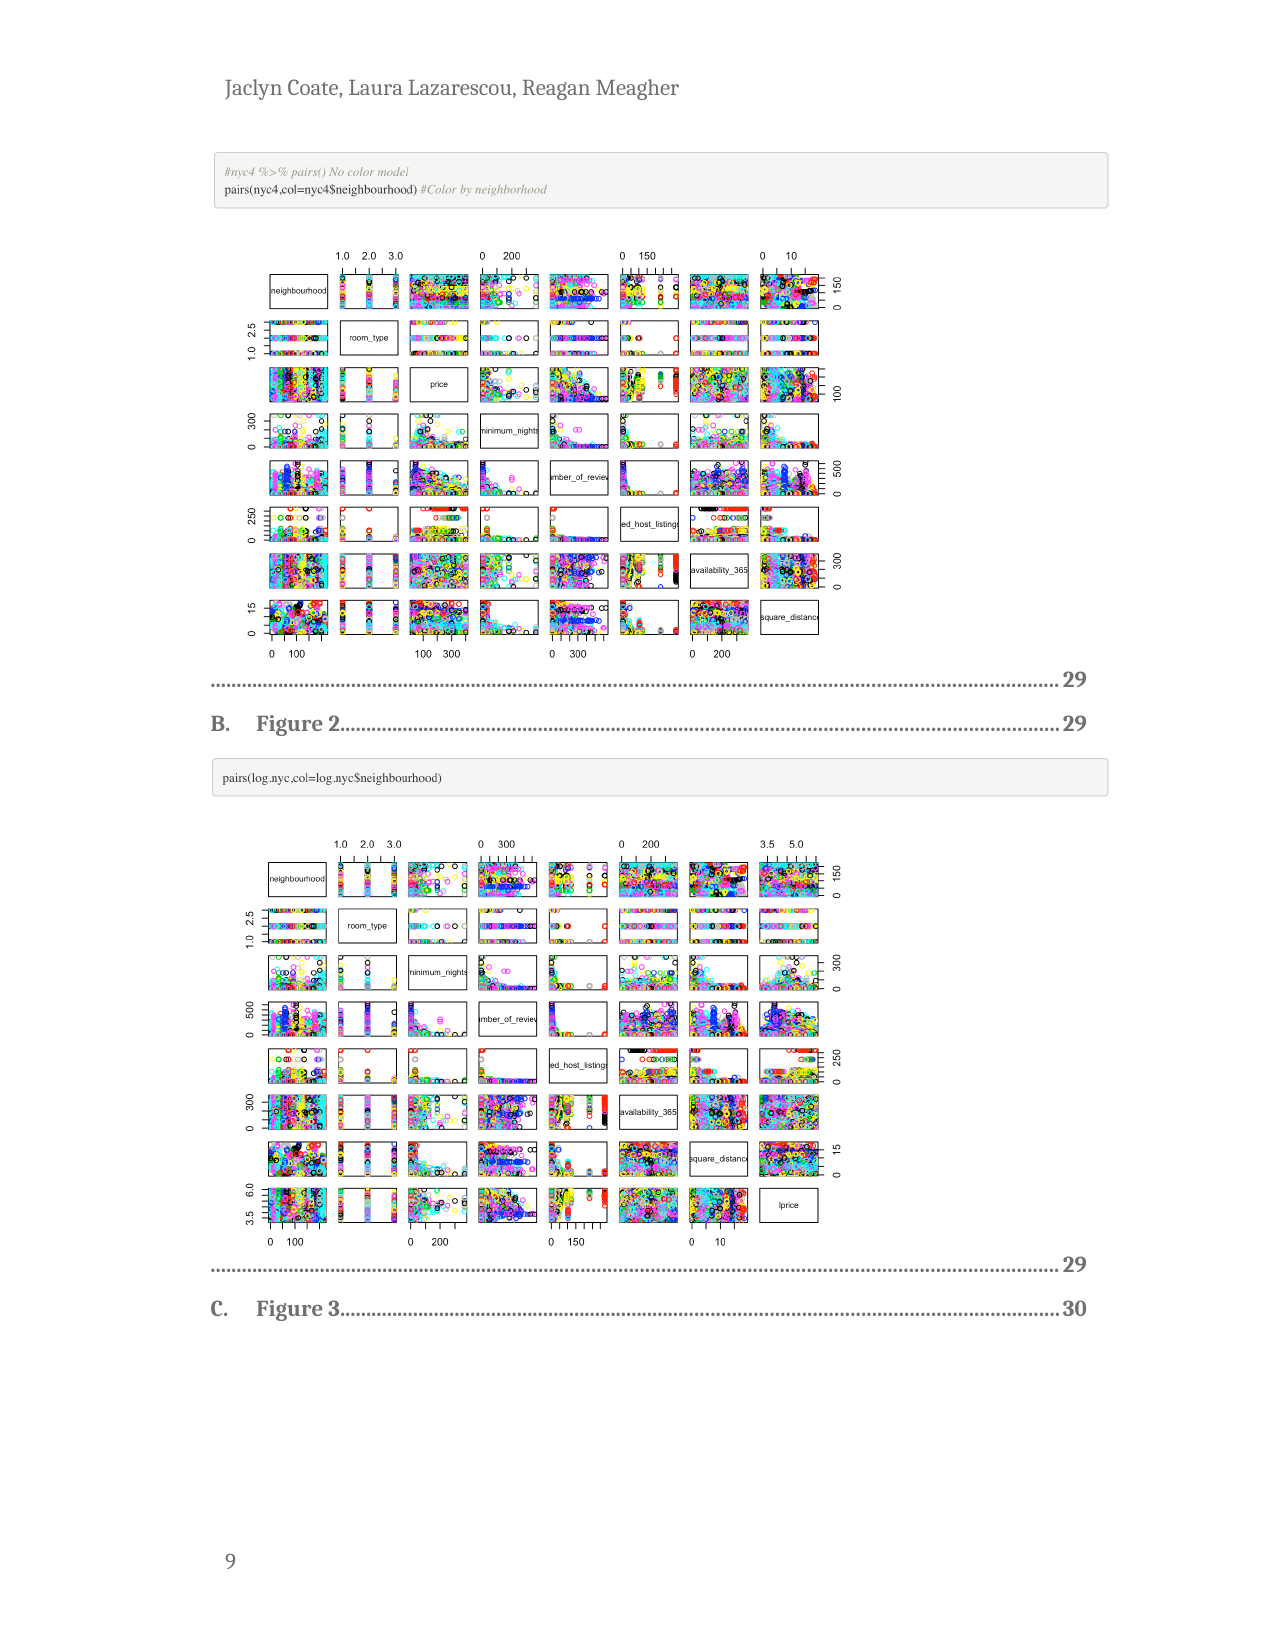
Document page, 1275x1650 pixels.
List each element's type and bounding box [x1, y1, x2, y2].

picture [210, 150, 1111, 662]
picture [210, 755, 1111, 1247]
